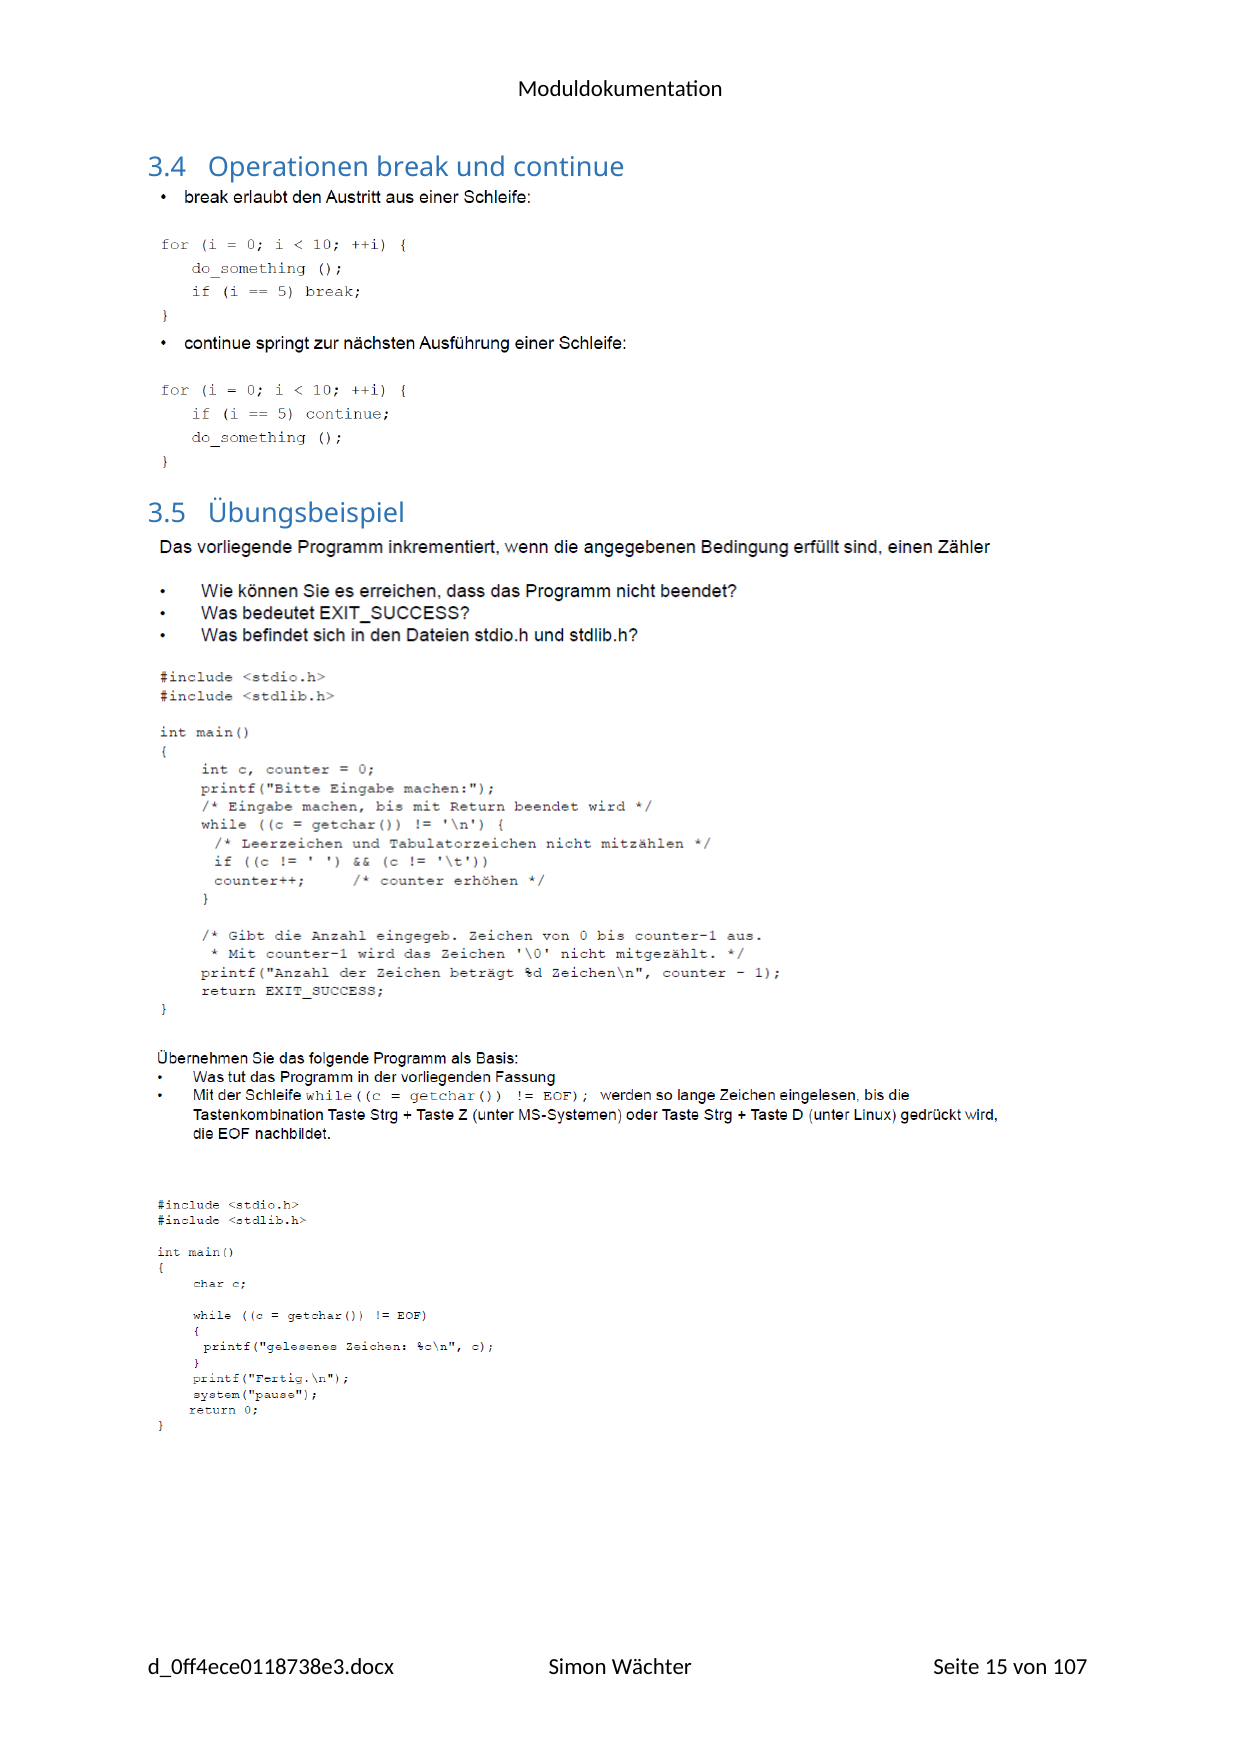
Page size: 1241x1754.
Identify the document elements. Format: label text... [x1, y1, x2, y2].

picture [147, 187, 631, 476]
subtitle Operationen break und continue [148, 148, 1093, 184]
picture [147, 533, 999, 1027]
picture [147, 1046, 1006, 1444]
subtitle Übungsbeispiel [148, 494, 1093, 531]
